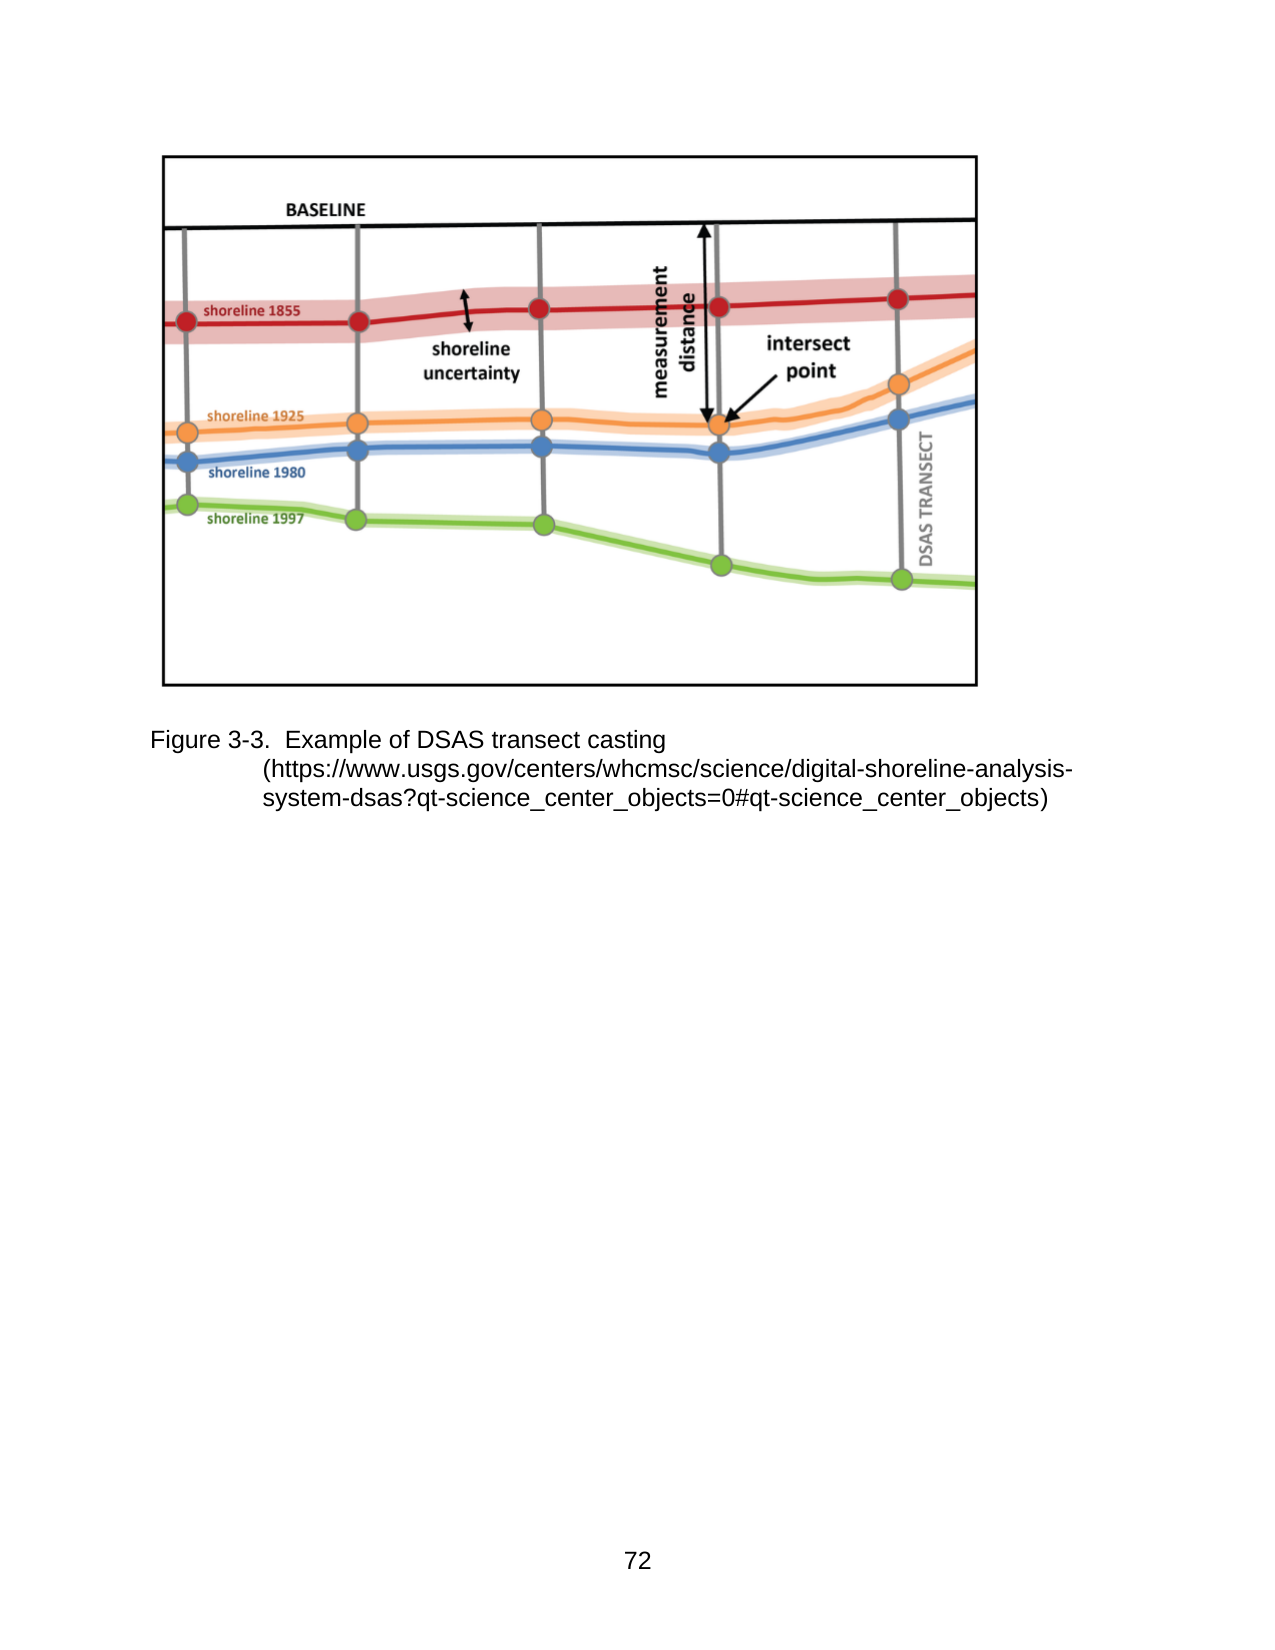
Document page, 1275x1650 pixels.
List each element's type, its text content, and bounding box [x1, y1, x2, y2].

picture [150, 150, 988, 697]
text Figure 3-3. Example of DSAS transect casting (https://www.usgs.gov/centers/whcmsc/science/digital-shoreline-analysis-system-dsas?qt-science_center_objects=0#qt-science_center_objects) [150, 725, 1125, 811]
